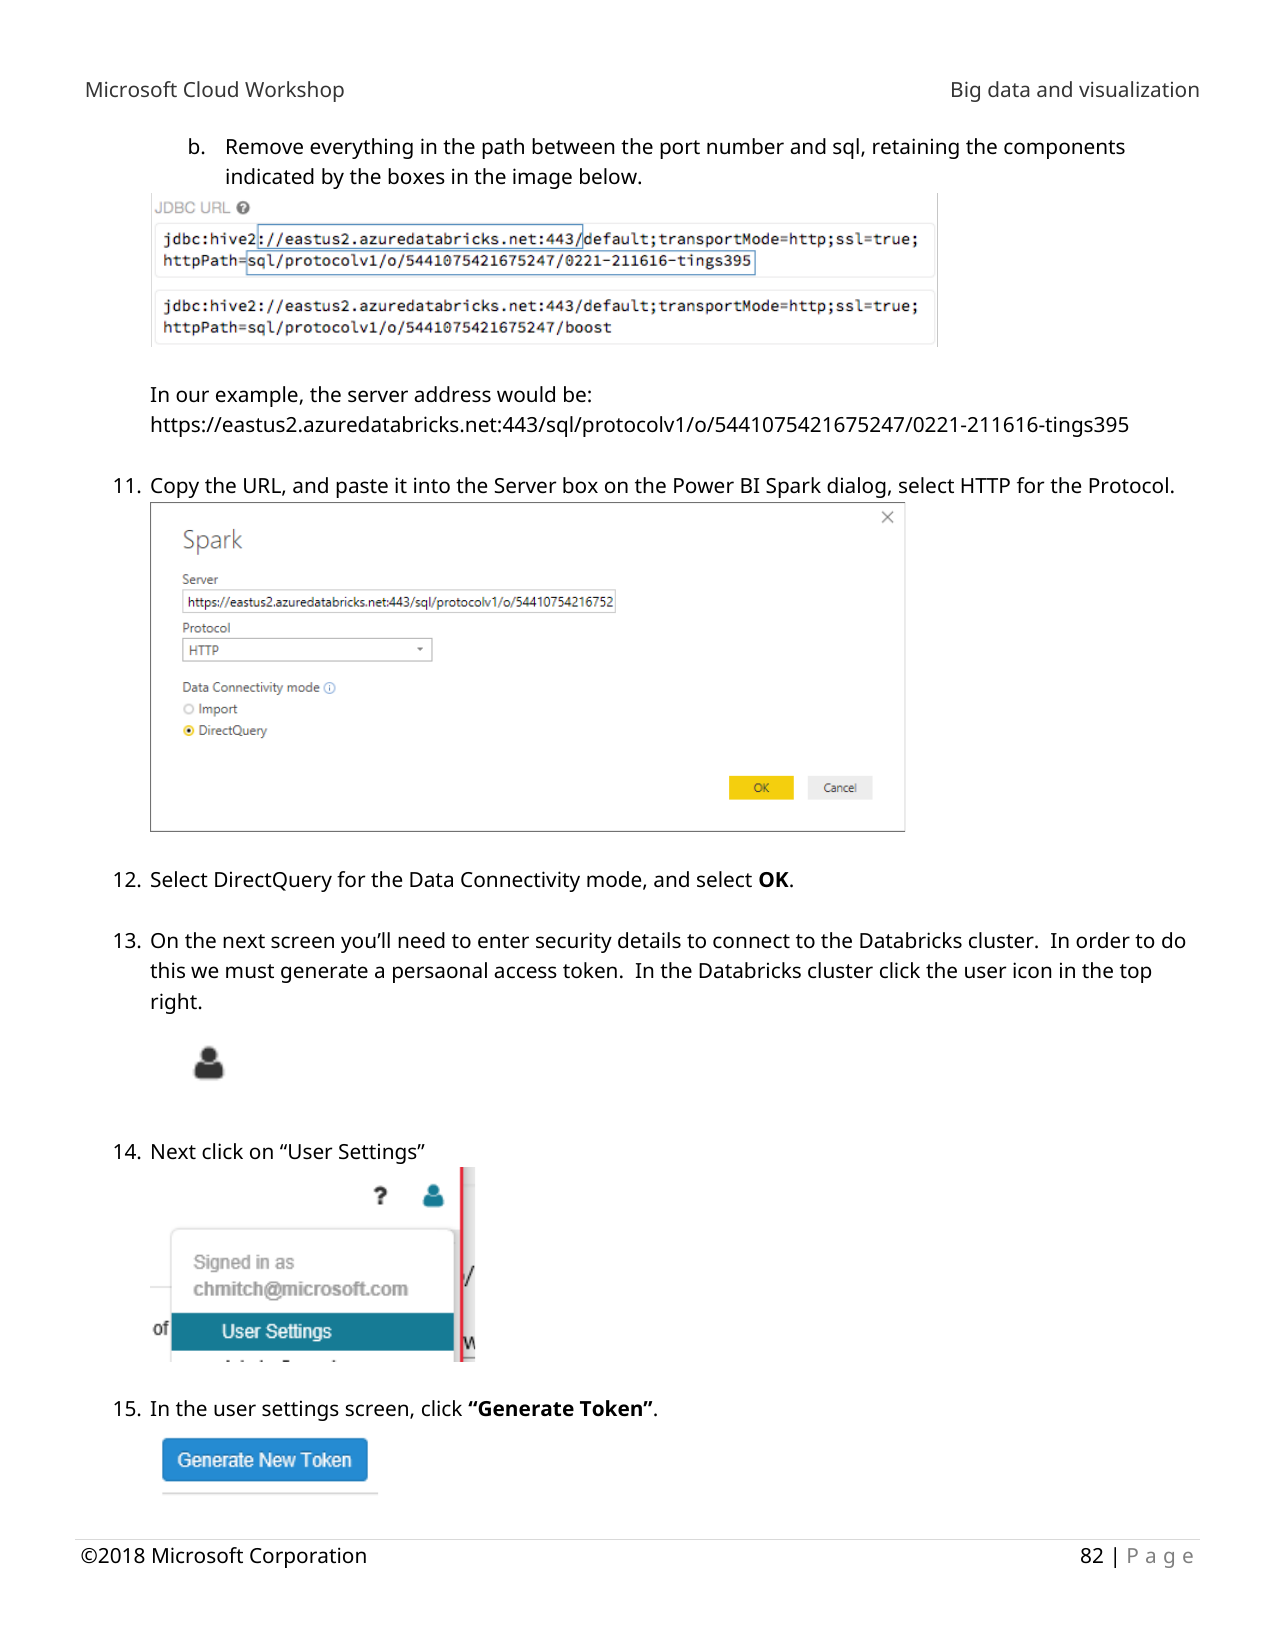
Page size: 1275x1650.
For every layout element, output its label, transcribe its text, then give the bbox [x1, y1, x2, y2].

picture [150, 1167, 476, 1362]
list In the user settings screen, click “Generate Token”. [112, 1394, 1200, 1495]
list Remove everything in the path between the port number and sql, retaining the components indicated by the boxes in the image below. [187, 132, 1200, 191]
list https://eastus2.azuredatabricks.net:443/sql/protocolv1/o/5441075421675247/0221-211616-tings395 [150, 410, 1200, 439]
picture [150, 1424, 379, 1496]
picture [150, 1017, 245, 1105]
picture [150, 502, 905, 832]
picture [150, 193, 939, 347]
list On the next screen you’ll need to enter security details to connect to the Databricks cluster. In order to do this we must generate a persaonal access token. In the Databricks cluster click the user icon in the top right. [112, 926, 1200, 1104]
list Select DirectQuery for the Data Connectivity mode, and select OK. [112, 865, 1200, 893]
